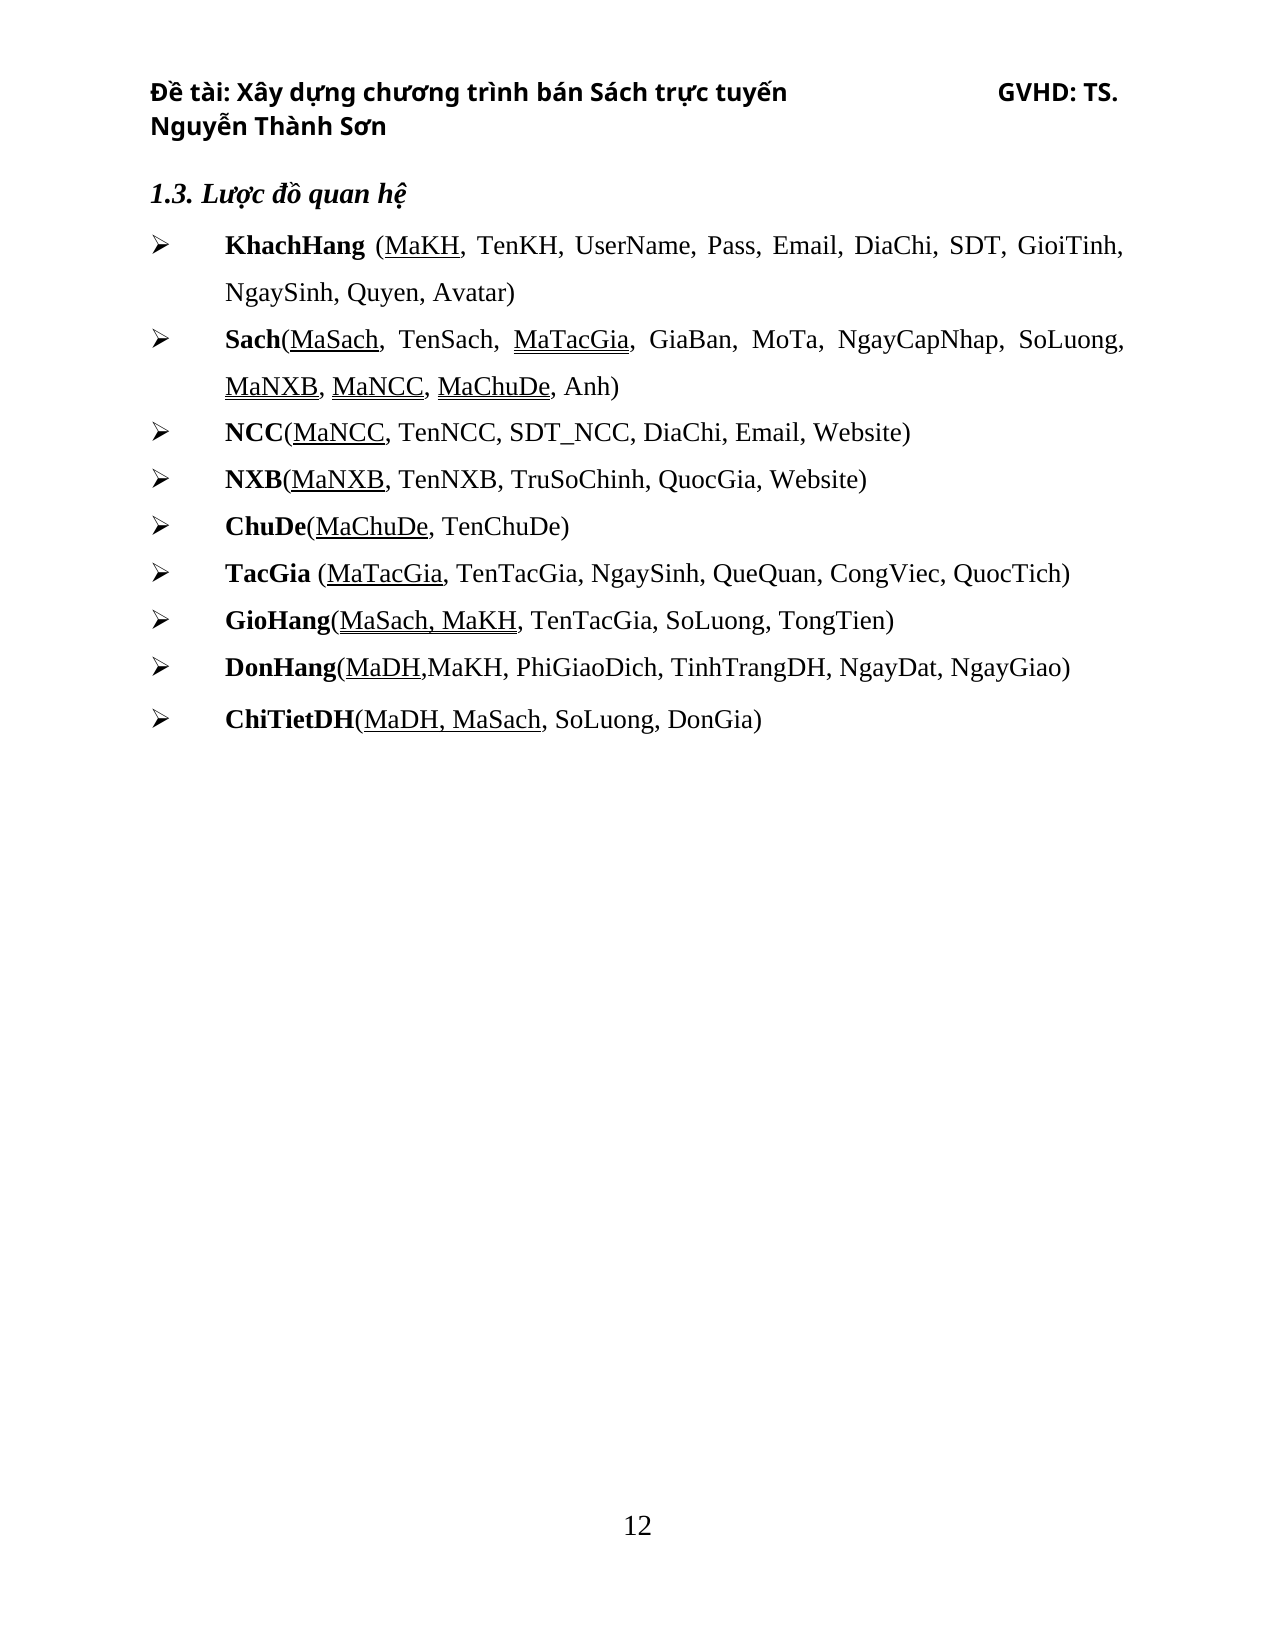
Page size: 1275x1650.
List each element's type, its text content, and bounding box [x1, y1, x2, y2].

text 1.3. Lược đồ quan hệ [150, 177, 1125, 210]
list KhachHang (MaKH, TenKH, UserName, Pass, Email, DiaChi, SDT, GioiTinh, NgaySinh, Quyen, Avatar) [150, 229, 1125, 307]
list TacGia (MaTacGia, TenTacGia, NgaySinh, QueQuan, CongViec, QuocTich) [150, 557, 1125, 588]
list ChiTietDH(MaDH, MaSach, SoLuong, DonGia) [150, 698, 1125, 736]
list NXB(MaNXB, TenNXB, TruSoChinh, QuocGia, Website) [150, 463, 1125, 494]
list NCC(MaNCC, TenNCC, SDT_NCC, DiaChi, Email, Website) [150, 416, 1125, 448]
list GioHang(MaSach, MaKH, TenTacGia, SoLuong, TongTien) [150, 604, 1125, 635]
list Sach(MaSach, TenSach, MaTacGia, GiaBan, MoTa, NgayCapNhap, SoLuong, MaNXB, MaNCC, MaChuDe, Anh) [150, 323, 1125, 401]
list ChuDe(MaChuDe, TenChuDe) [150, 510, 1125, 541]
list DonHang(MaDH,MaKH, PhiGiaoDich, TinhTrangDH, NgayDat, NgayGiao) [150, 651, 1125, 682]
